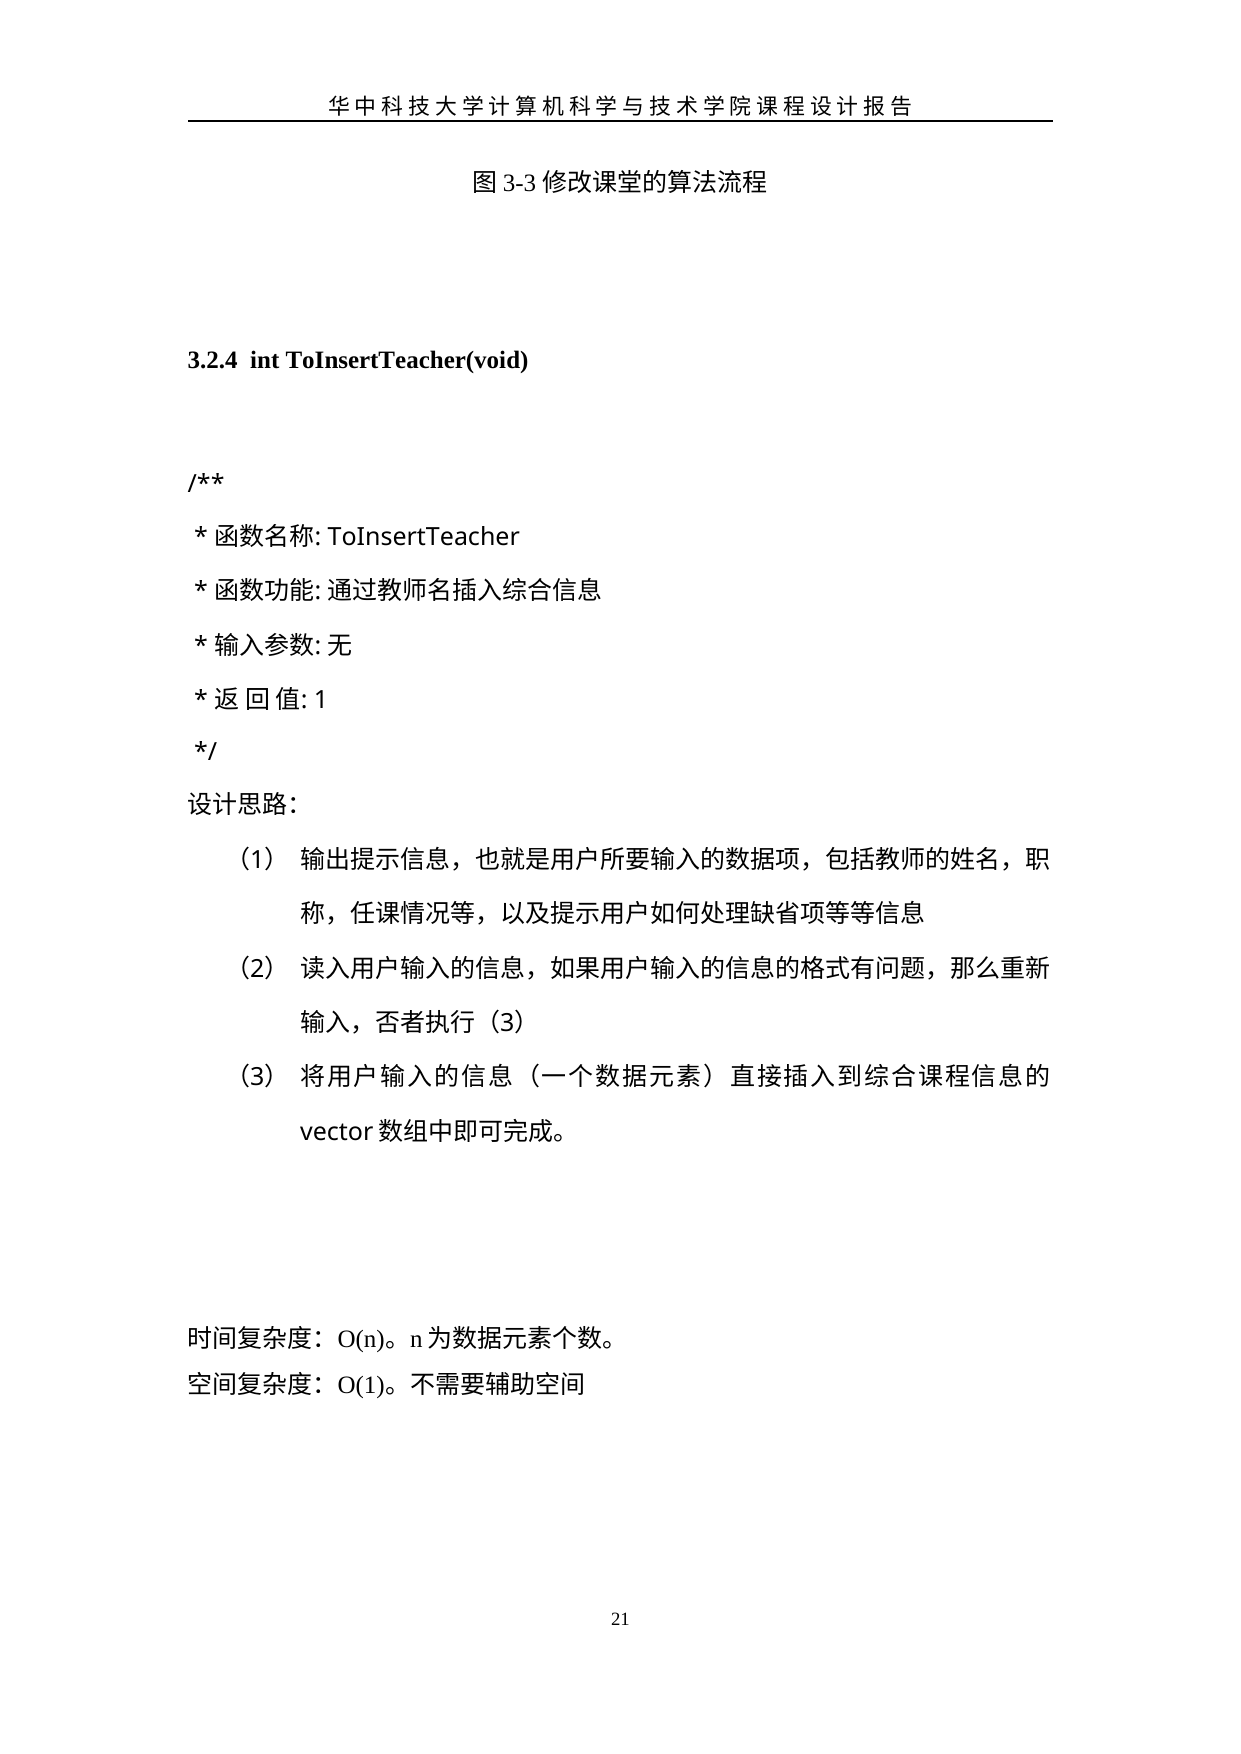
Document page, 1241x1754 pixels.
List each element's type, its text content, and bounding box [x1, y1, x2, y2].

text 图3-3 修改课堂的算法流程 [187, 162, 1053, 198]
text 时间复杂度：O(n)。n为数据元素个数。 [187, 1319, 1053, 1355]
text /** [187, 465, 1053, 499]
list 输出提示信息，也就是用户所要输入的数据项，包括教师的姓名，职称，任课情况等，以及提示用户如何处理缺省项等等信息 [225, 839, 1053, 930]
list 将用户输入的信息（一个数据元素）直接插入到综合课程信息的vector数组中即可完成。 [225, 1057, 1053, 1147]
text * 函数功能: 通过教师名插入综合信息 [187, 571, 1053, 607]
text * 函数名称: ToInsertTeacher [187, 516, 1053, 553]
text 设计思路： [187, 785, 1053, 821]
text 空间复杂度：O(1)。不需要辅助空间 [187, 1364, 1053, 1400]
text * 输入参数: 无 [187, 625, 1053, 661]
text */ [187, 734, 1053, 768]
text * 返 回 值: 1 [187, 679, 1053, 716]
list 读入用户输入的信息，如果用户输入的信息的格式有问题，那么重新输入，否者执行（3） [225, 948, 1053, 1039]
subtitle 3.2.4 int ToInsertTeacher(void) [187, 346, 1053, 374]
